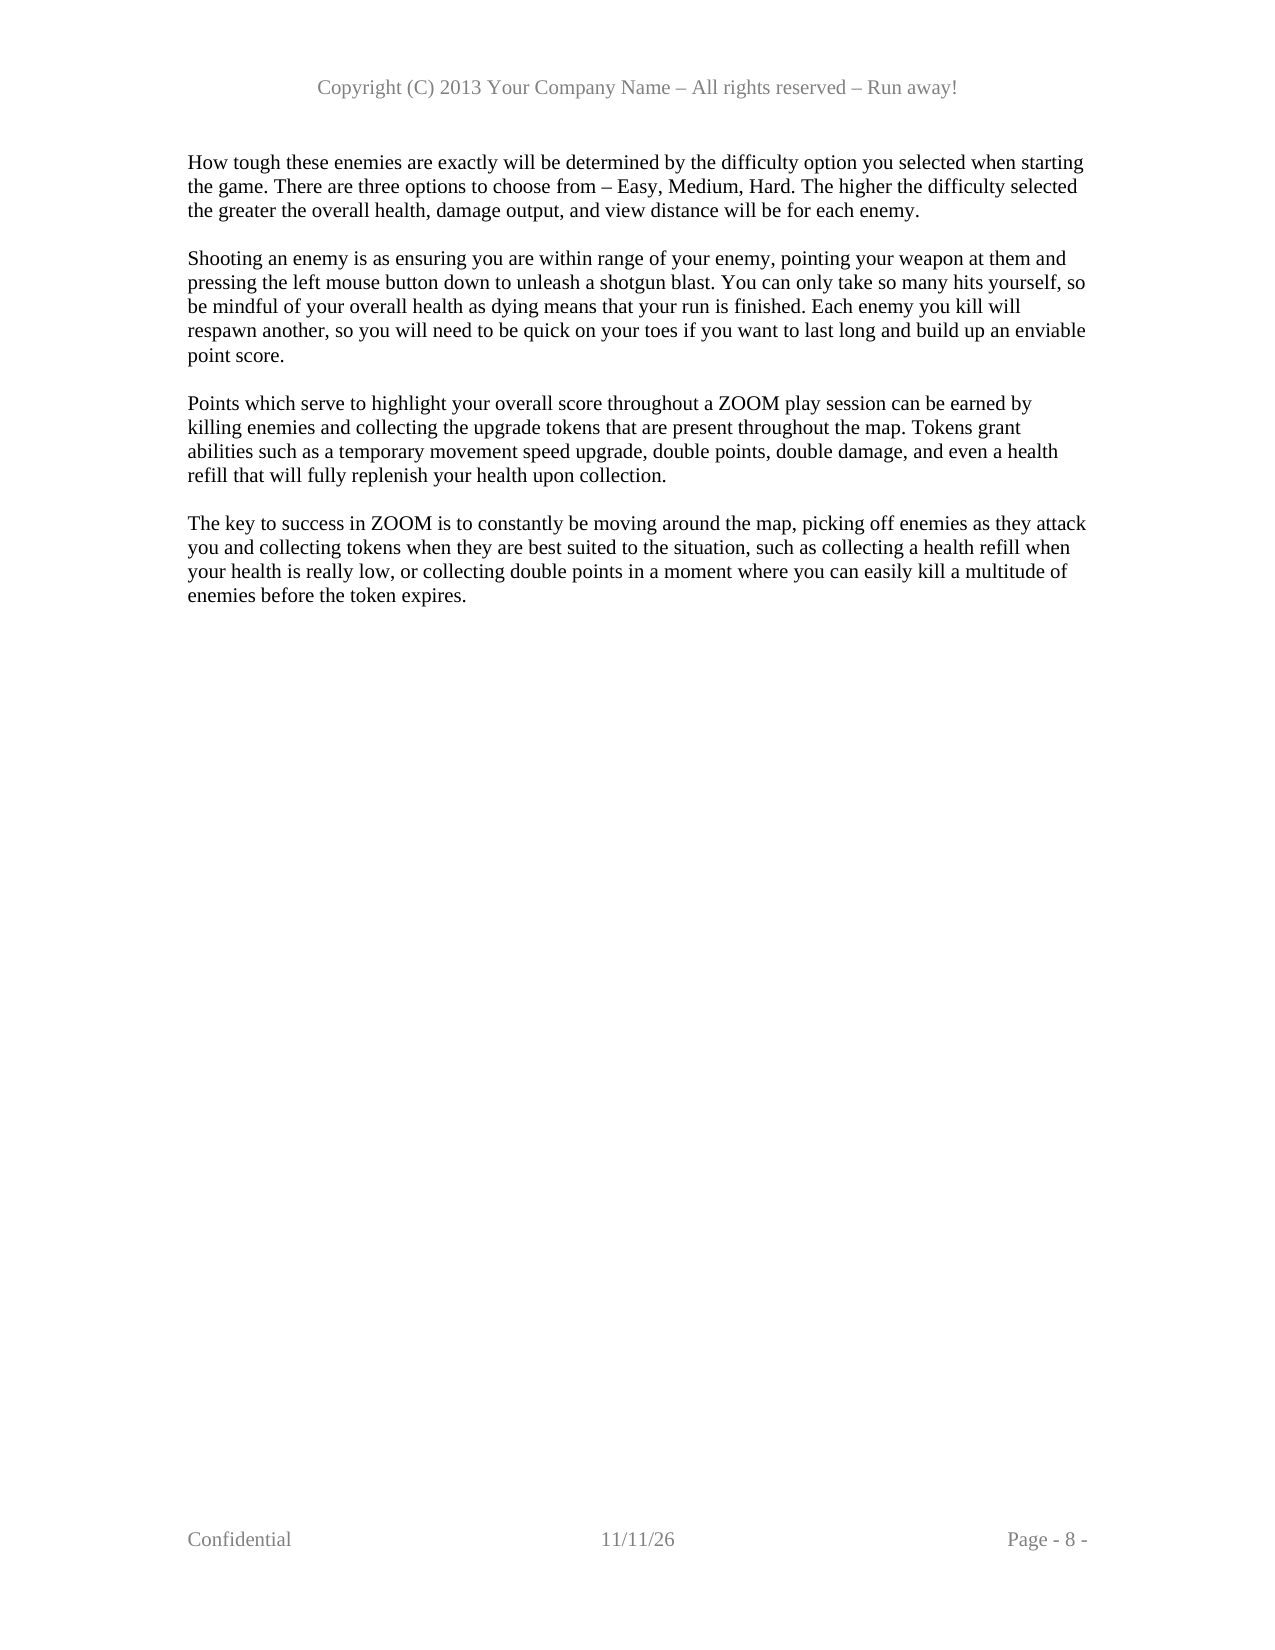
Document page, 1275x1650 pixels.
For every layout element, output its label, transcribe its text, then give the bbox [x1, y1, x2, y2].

text How tough these enemies are exactly will be determined by the difficulty option you selected when starting the game. There are three options to choose from – Easy, Medium, Hard. The higher the difficulty selected the greater the overall health, damage output, and view distance will be for each enemy. [187, 150, 1087, 222]
text Shooting an enemy is as ensuring you are within range of your enemy, pointing your weapon at them and pressing the left mouse button down to unleash a shotgun blast. You can only take so many hits yourself, so be mindful of your overall health as dying means that your run is finished. Each enemy you kill will respawn another, so you will need to be quick on your toes if you want to last long and build up an enviable point score. [187, 246, 1087, 367]
text Points which serve to highlight your overall score throughout a ZOOM play session can be earned by killing enemies and collecting the upgrade tokens that are present throughout the map. Tokens grant abilities such as a temporary movement speed upgrade, double points, double damage, and even a health refill that will fully replenish your health upon collection. [187, 391, 1087, 487]
text The key to success in ZOOM is to constantly be moving around the map, picking off enemies as they attack you and collecting tokens when they are best suited to the situation, such as collecting a health refill when your health is really low, or collecting double points in a moment where you can easily kill a multitude of enemies before the token expires. [187, 511, 1087, 607]
